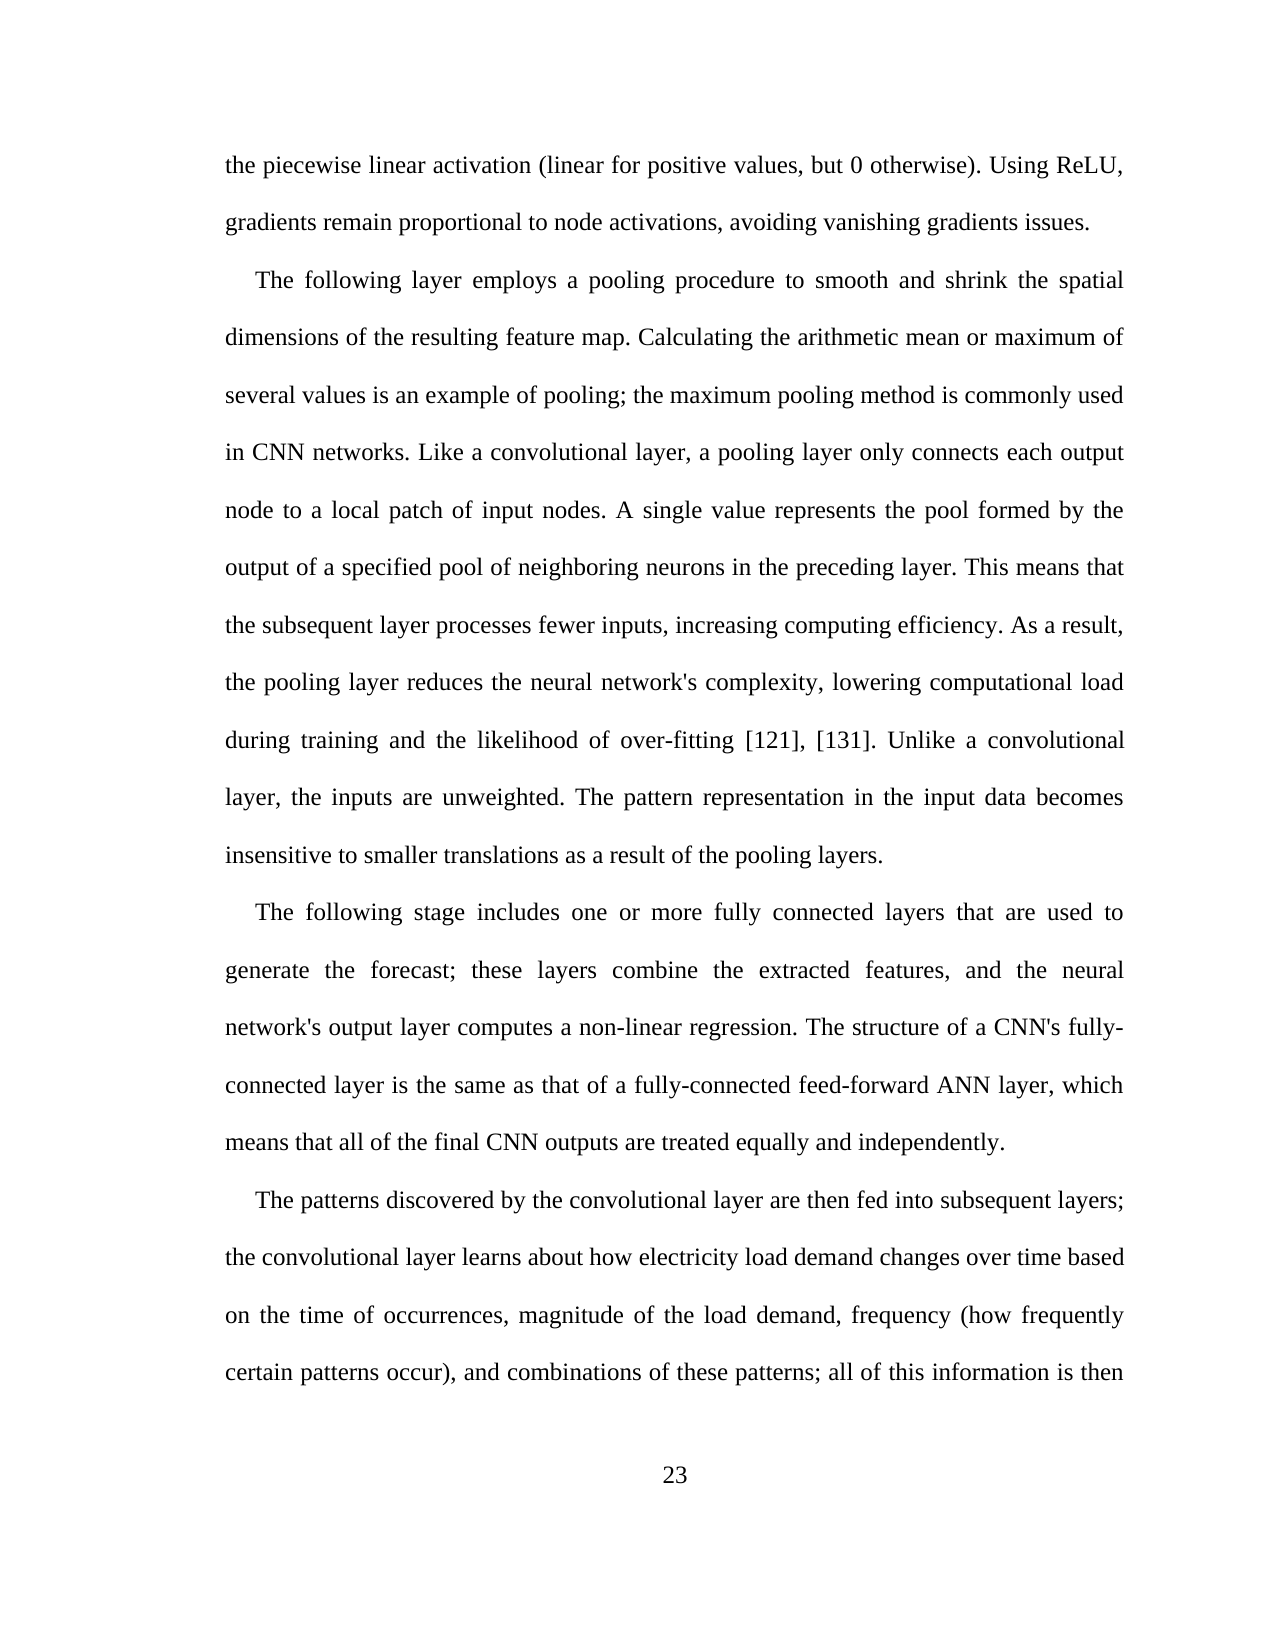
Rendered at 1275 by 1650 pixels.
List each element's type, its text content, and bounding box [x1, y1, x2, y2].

text The following layer employs a pooling procedure to smooth and shrink the spatial dimensions of the resulting feature map. Calculating the arithmetic mean or maximum of several values is an example of pooling; the maximum pooling method is commonly used in CNN networks. Like a convolutional layer, a pooling layer only connects each output node to a local patch of input nodes. A single value represents the pool formed by the output of a specified pool of neighboring neurons in the preceding layer. This means that the subsequent layer processes fewer inputs, increasing computing efficiency. As a result, the pooling layer reduces the neural network's complexity, lowering computational load during training and the likelihood of over-fitting [121], [131]. Unlike a convolutional layer, the inputs are unweighted. The pattern representation in the input data becomes insensitive to smaller translations as a result of the pooling layers. [225, 265, 1125, 869]
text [225, 150, 1125, 236]
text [225, 1185, 1125, 1386]
text The following stage includes one or more fully connected layers that are used to generate the forecast; these layers combine the extracted features, and the neural network's output layer computes a non-linear regression. The structure of a CNN's fully-connected layer is the same as that of a fully-connected feed-forward ANN layer, which means that all of the final CNN outputs are treated equally and independently. [225, 897, 1125, 1156]
